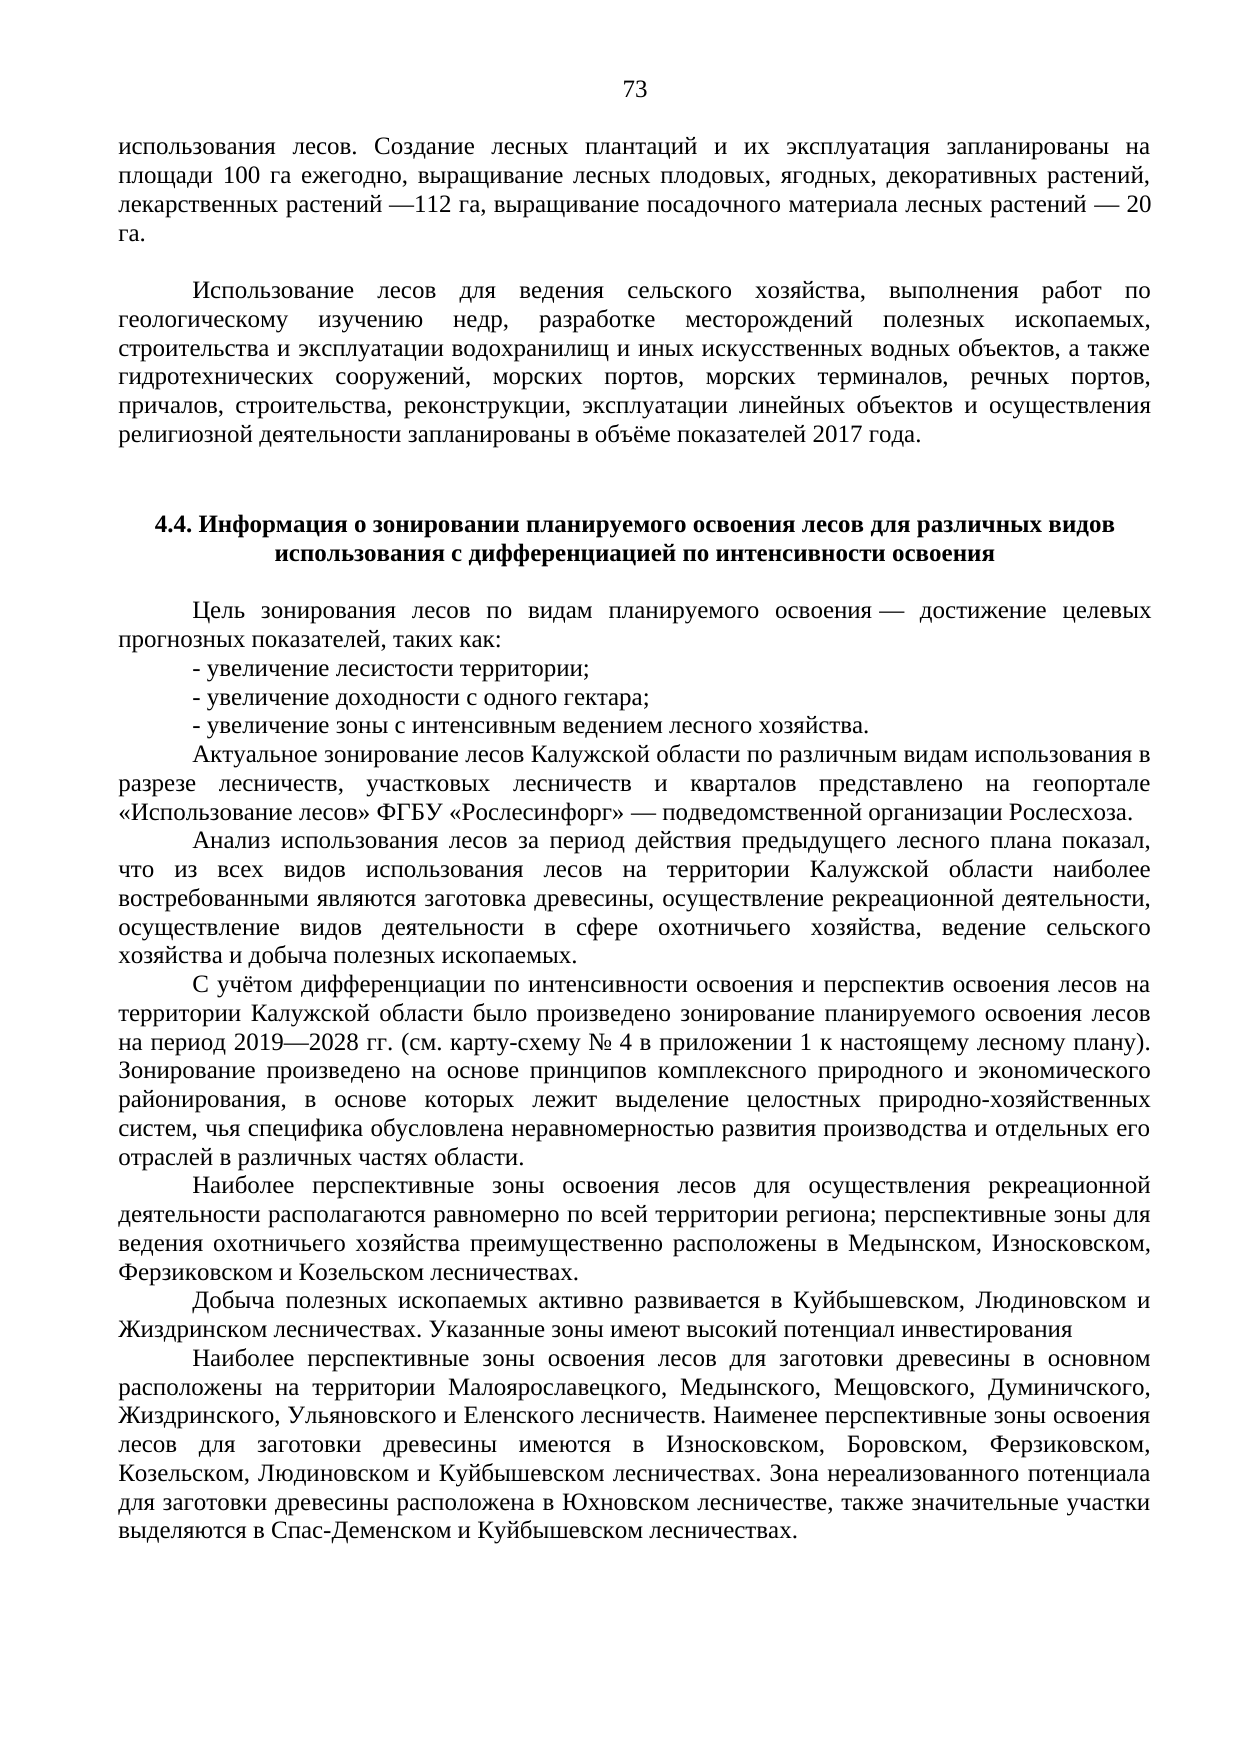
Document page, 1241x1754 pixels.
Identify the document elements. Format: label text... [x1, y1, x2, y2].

text Анализ использования лесов за период действия предыдущего лесного плана показал, что из всех видов использования лесов на территории Калужской области наиболее востребованными являются заготовка древесины, осуществление рекреационной деятельности, осуществление видов деятельности в сфере охотничьего хозяйства, ведение сельского хозяйства и добыча полезных ископаемых. [118, 826, 1152, 969]
text Цель зонирования лесов по видам планируемого освоения — достижение целевых прогнозных показателей, таких как: [118, 596, 1152, 653]
text С учётом дифференциации по интенсивности освоения и перспектив освоения лесов на территории Калужской области было произведено зонирование планируемого освоения лесов на период 2019—2028 гг. (см. карту-схему № 4 в приложении 1 к настоящему лесному плану). Зонирование произведено на основе принципов комплексного природного и экономического районирования, в основе которых лежит выделение целостных природно-хозяйственных систем, чья специфика обусловлена неравномерностью развития производства и отдельных его отраслей в различных частях области. [118, 969, 1152, 1171]
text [118, 131, 1152, 246]
text Использование лесов для ведения сельского хозяйства, выполнения работ по геологическому изучению недр, разработке месторождений полезных ископаемых, строительства и эксплуатации водохранилищ и иных искусственных водных объектов, а также гидротехнических сооружений, морских портов, морских терминалов, речных портов, причалов, строительства, реконструкции, эксплуатации линейных объектов и осуществления религиозной деятельности запланированы в объёме показателей 2017 года. [118, 275, 1152, 448]
text Наиболее перспективные зоны освоения лесов для заготовки древесины в основном расположены на территории Малоярославецкого, Медынского, Мещовского, Думиничского, Жиздринского, Ульяновского и Еленского лесничеств. Наименее перспективные зоны освоения лесов для заготовки древесины имеются в Износковском, Боровском, Ферзиковском, Козельском, Людиновском и Куйбышевском лесничествах. Зона нереализованного потенциала для заготовки древесины расположена в Юхновском лесничестве, также значительные участки выделяются в Спас-Деменском и Куйбышевском лесничествах. [118, 1343, 1152, 1544]
text - увеличение доходности с одного гектара; [118, 682, 1152, 711]
text Добыча полезных ископаемых активно развивается в Куйбышевском, Людиновском и Жиздринском лесничествах. Указанные зоны имеют высокий потенциал инвестирования [118, 1286, 1152, 1343]
text Актуальное зонирование лесов Калужской области по различным видам использования в разрезе лесничеств, участковых лесничеств и кварталов представлено на геопортале «Использование лесов» ФГБУ «Рослесинфорг» — подведомственной организации Рослесхоза. [118, 739, 1152, 826]
text - увеличение зоны с интенсивным ведением лесного хозяйства. [118, 711, 1152, 739]
text - увеличение лесистости территории; [118, 653, 1152, 682]
text Наиболее перспективные зоны освоения лесов для осуществления рекреационной деятельности располагаются равномерно по всей территории региона; перспективные зоны для ведения охотничьего хозяйства преимущественно расположены в Медынском, Износковском, Ферзиковском и Козельском лесничествах. [118, 1171, 1152, 1286]
subtitle 4.4. Информация о зонировании планируемого освоения лесов для различных видов использования с дифференциацией по интенсивности освоения [118, 509, 1152, 567]
